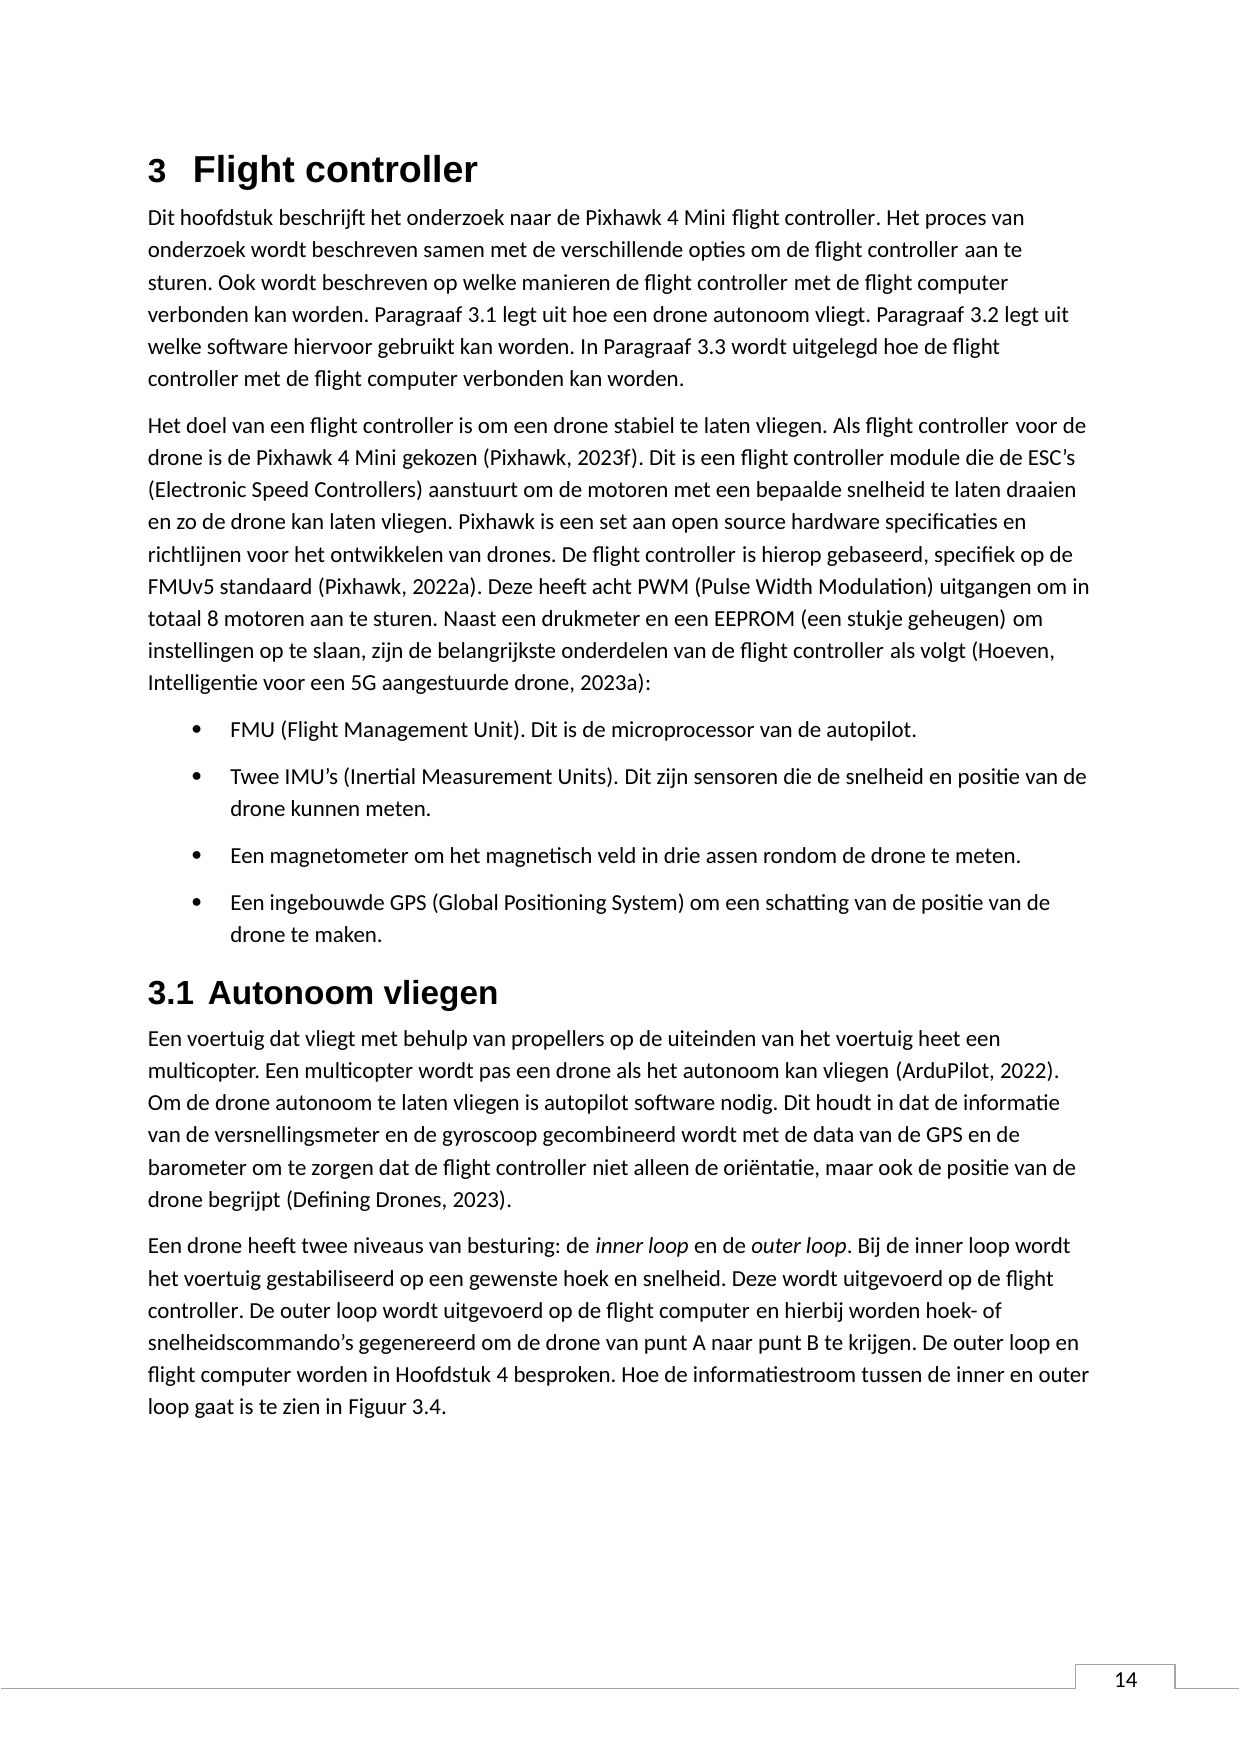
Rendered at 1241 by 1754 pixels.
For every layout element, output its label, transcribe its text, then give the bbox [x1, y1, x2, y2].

subtitle Flight controller [148, 148, 1093, 191]
list Een ingebouwde GPS (Global Positioning System) om een schatting van de positie van de drone te maken. [193, 888, 1093, 948]
subtitle Autonoom vliegen [148, 973, 1093, 1011]
text Het doel van een flight controller is om een drone stabiel te laten vliegen. Als flight controller voor de drone is de Pixhawk 4 Mini gekozen . Dit is een flight controller module die de ESC’s (Electronic Speed Controllers) aanstuurt om de motoren met een bepaalde snelheid te laten draaien en zo de drone kan laten vliegen. Pixhawk is een set aan open source hardware specificaties en richtlijnen voor het ontwikkelen van drones. De flight controller is hierop gebaseerd, specifiek op de FMUv5 standaard . Deze heeft acht PWM (Pulse Width Modulation) uitgangen om in totaal 8 motoren aan te sturen. Naast een drukmeter en een EEPROM (een stukje geheugen) om instellingen op te slaan, zijn de belangrijkste onderdelen van de flight controller als volgt : [148, 411, 1093, 696]
list Een magnetometer om het magnetisch veld in drie assen rondom de drone te meten. [193, 841, 1093, 869]
text Dit hoofdstuk beschrijft het onderzoek naar de Pixhawk 4 Mini flight controller. Het proces van onderzoek wordt beschreven samen met de verschillende opties om de flight controller aan te sturen. Ook wordt beschreven op welke manieren de flight controller met de flight computer verbonden kan worden. Paragraaf 3.1 legt uit hoe een drone autonoom vliegt. Paragraaf 3.2 legt uit welke software hiervoor gebruikt kan worden. In Paragraaf 3.3 wordt uitgelegd hoe de flight controller met de flight computer verbonden kan worden. [148, 203, 1093, 392]
list FMU (Flight Management Unit). Dit is de microprocessor van de autopilot. [193, 715, 1093, 743]
list Twee IMU’s (Inertial Measurement Units). Dit zijn sensoren die de snelheid en positie van de drone kunnen meten. [193, 762, 1093, 822]
text Een voertuig dat vliegt met behulp van propellers op de uiteinden van het voertuig heet een multicopter. Een multicopter wordt pas een drone als het autonoom kan vliegen . Om de drone autonoom te laten vliegen is autopilot software nodig. Dit houdt in dat de informatie van de versnellingsmeter en de gyroscoop gecombineerd wordt met de data van de GPS en de barometer om te zorgen dat de flight controller niet alleen de oriëntatie, maar ook de positie van de drone begrijpt . [148, 1024, 1093, 1213]
